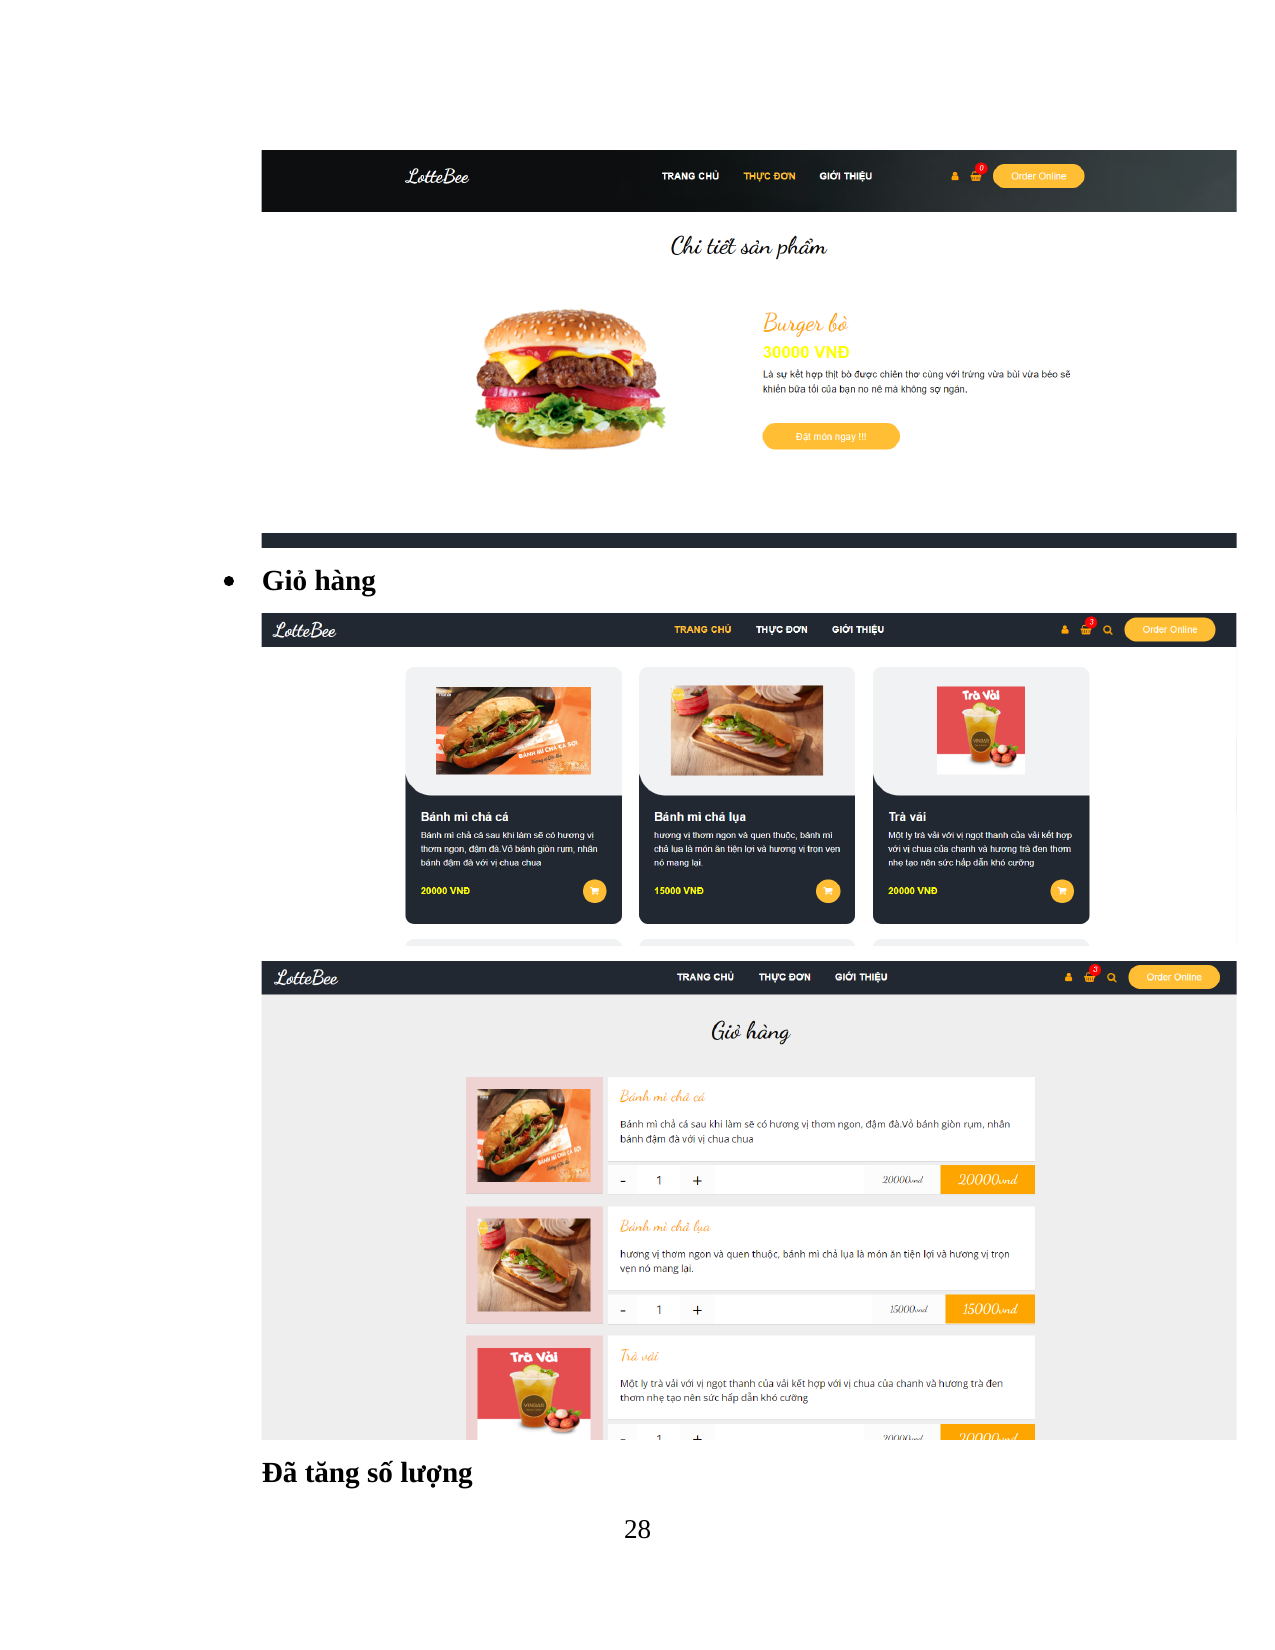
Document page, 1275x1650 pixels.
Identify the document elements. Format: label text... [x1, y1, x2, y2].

list Đã tăng số lượng [262, 1455, 1125, 1489]
picture [261, 150, 1237, 548]
picture [261, 961, 1237, 1440]
picture [261, 613, 1237, 946]
list Giỏ hàng [224, 563, 1125, 597]
